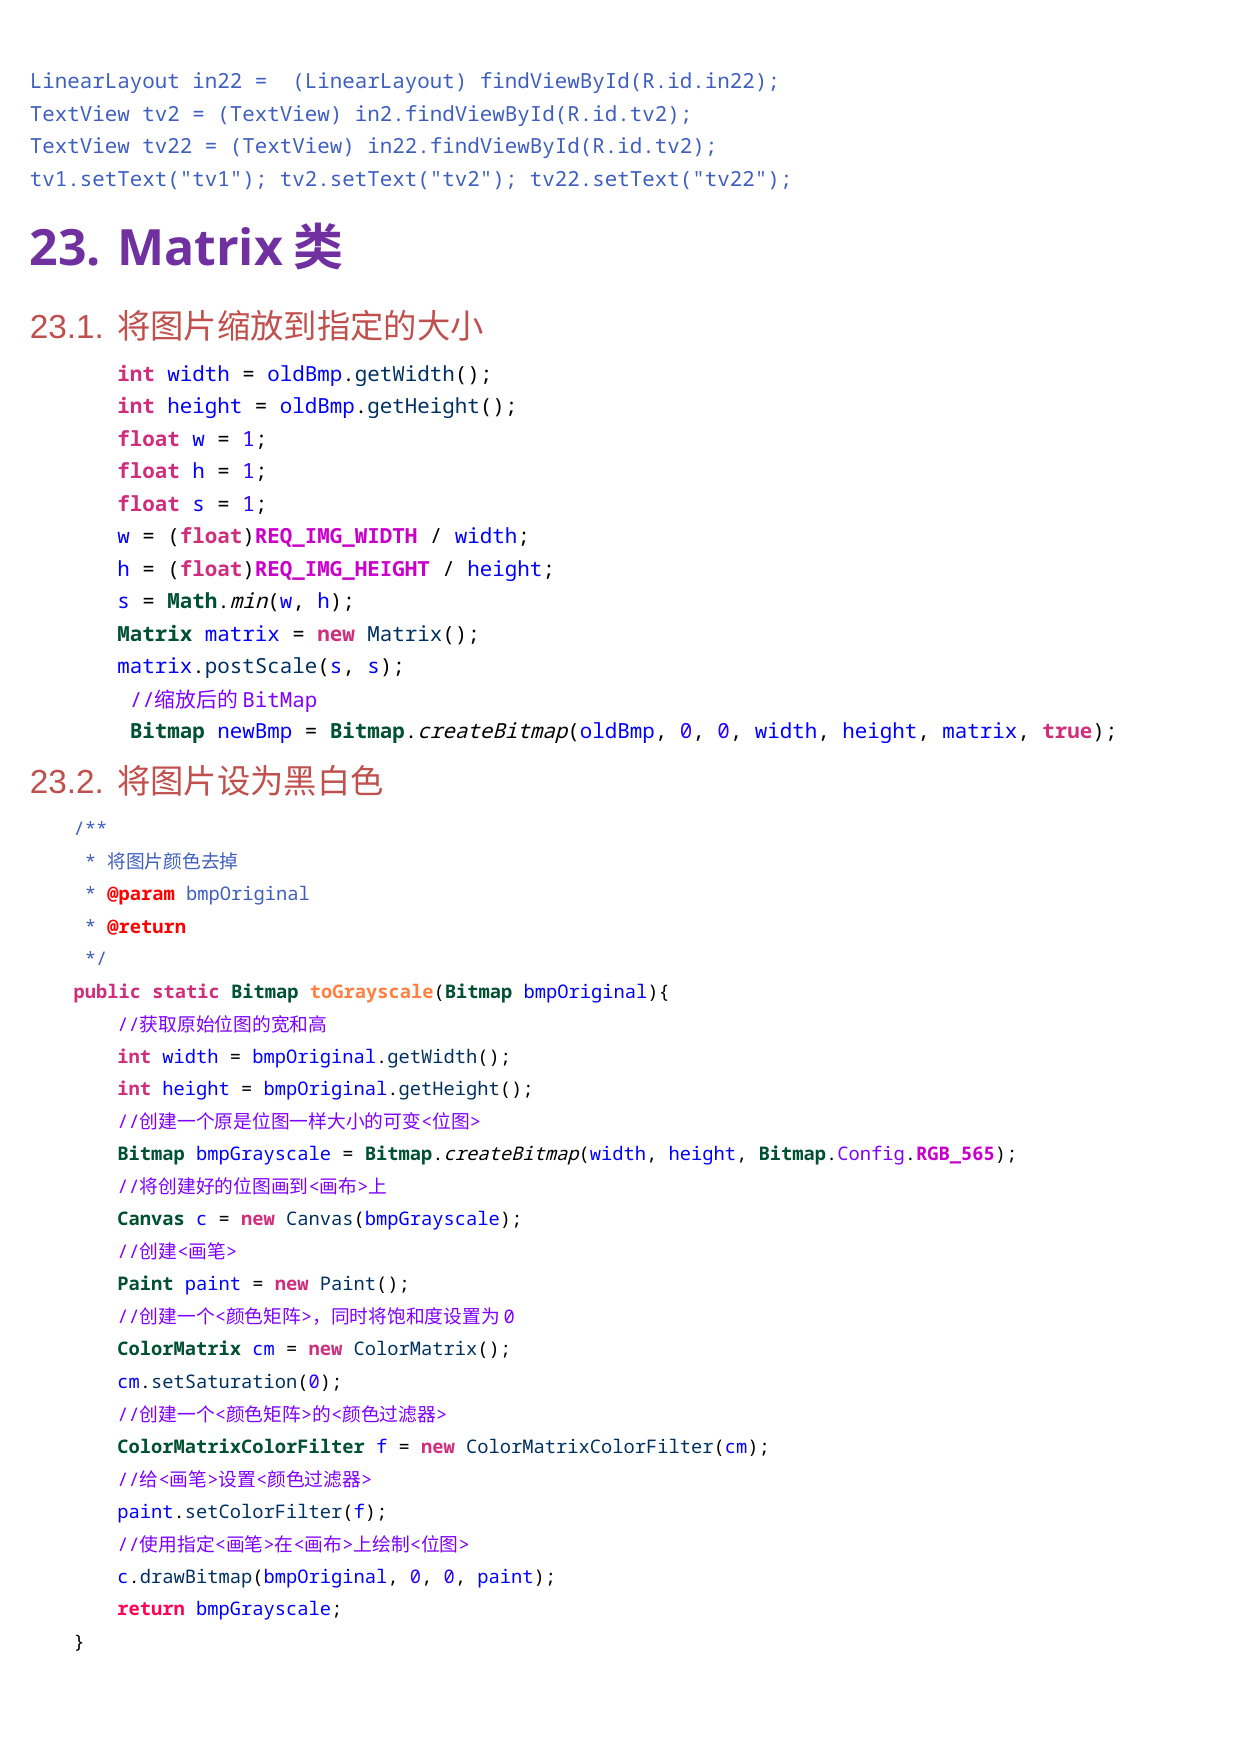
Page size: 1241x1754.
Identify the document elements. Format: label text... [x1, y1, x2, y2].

text */ [29, 942, 1211, 974]
text cm.setSaturation(0); [29, 1364, 1211, 1397]
text Bitmap newBmp = Bitmap.createBitmap(oldBmp, 0, 0, width, height, matrix, true); [29, 714, 1211, 747]
text s = Math.min(w, h); [29, 584, 1211, 617]
text int width = bmpOriginal.getWidth(); [29, 1039, 1211, 1072]
text w = (float)REQ_IMG_WIDTH / width; [29, 519, 1211, 552]
text float s = 1; [29, 487, 1211, 519]
text float h = 1; [29, 454, 1211, 487]
list tv1.setText("tv1"); tv2.setText("tv2"); tv22.setText("tv22"); [29, 162, 1211, 194]
text Bitmap bmpGrayscale = Bitmap.createBitmap(width, height, Bitmap.Config.RGB_565); [29, 1137, 1211, 1169]
subtitle 将图片缩放到指定的大小 [29, 292, 1211, 357]
text //使用指定<画笔>在<画布>上绘制<位图> [29, 1527, 1211, 1559]
text c.drawBitmap(bmpOriginal, 0, 0, paint); [29, 1559, 1211, 1592]
text //创建一个<颜色矩阵>的<颜色过滤器> [29, 1397, 1211, 1429]
text //将创建好的位图画到<画布>上 [29, 1169, 1211, 1202]
text //创建<画笔> [29, 1234, 1211, 1267]
text int height = bmpOriginal.getHeight(); [29, 1072, 1211, 1104]
text return bmpGrayscale; [29, 1592, 1211, 1624]
subtitle Matrix类 [29, 194, 1211, 292]
text ColorMatrix cm = new ColorMatrix(); [29, 1332, 1211, 1364]
text } [29, 1624, 1211, 1657]
text * @param bmpOriginal [29, 877, 1211, 909]
text * @return [29, 909, 1211, 942]
text * 将图片颜色去掉 [29, 844, 1211, 877]
text float w = 1; [29, 422, 1211, 454]
text public static Bitmap toGrayscale(Bitmap bmpOriginal){ [29, 974, 1211, 1007]
text //创建一个<颜色矩阵>，同时将饱和度设置为0 [29, 1299, 1211, 1332]
list TextView tv22 = (TextView) in22.findViewById(R.id.tv2); [29, 129, 1211, 162]
text //给<画笔>设置<颜色过滤器> [29, 1462, 1211, 1494]
text Matrix matrix = new Matrix(); [29, 617, 1211, 649]
text paint.setColorFilter(f); [29, 1494, 1211, 1527]
text //缩放后的BitMap [29, 682, 1211, 714]
text h = (float)REQ_IMG_HEIGHT / height; [29, 552, 1211, 584]
subtitle 将图片设为黑白色 [29, 747, 1211, 812]
text int width = oldBmp.getWidth(); [73, 357, 1211, 389]
list LinearLayout in22 = (LinearLayout) findViewById(R.id.in22); [29, 64, 1211, 97]
text //获取原始位图的宽和高 [29, 1007, 1211, 1039]
text Canvas c = new Canvas(bmpGrayscale); [29, 1202, 1211, 1234]
list TextView tv2 = (TextView) in2.findViewById(R.id.tv2); [29, 97, 1211, 129]
text Paint paint = new Paint(); [29, 1267, 1211, 1299]
text matrix.postScale(s, s); [29, 649, 1211, 682]
text //创建一个原是位图一样大小的可变<位图> [29, 1104, 1211, 1137]
text /** [29, 812, 1211, 844]
text int height = oldBmp.getHeight(); [29, 389, 1211, 422]
text ColorMatrixColorFilter f = new ColorMatrixColorFilter(cm); [29, 1429, 1211, 1462]
